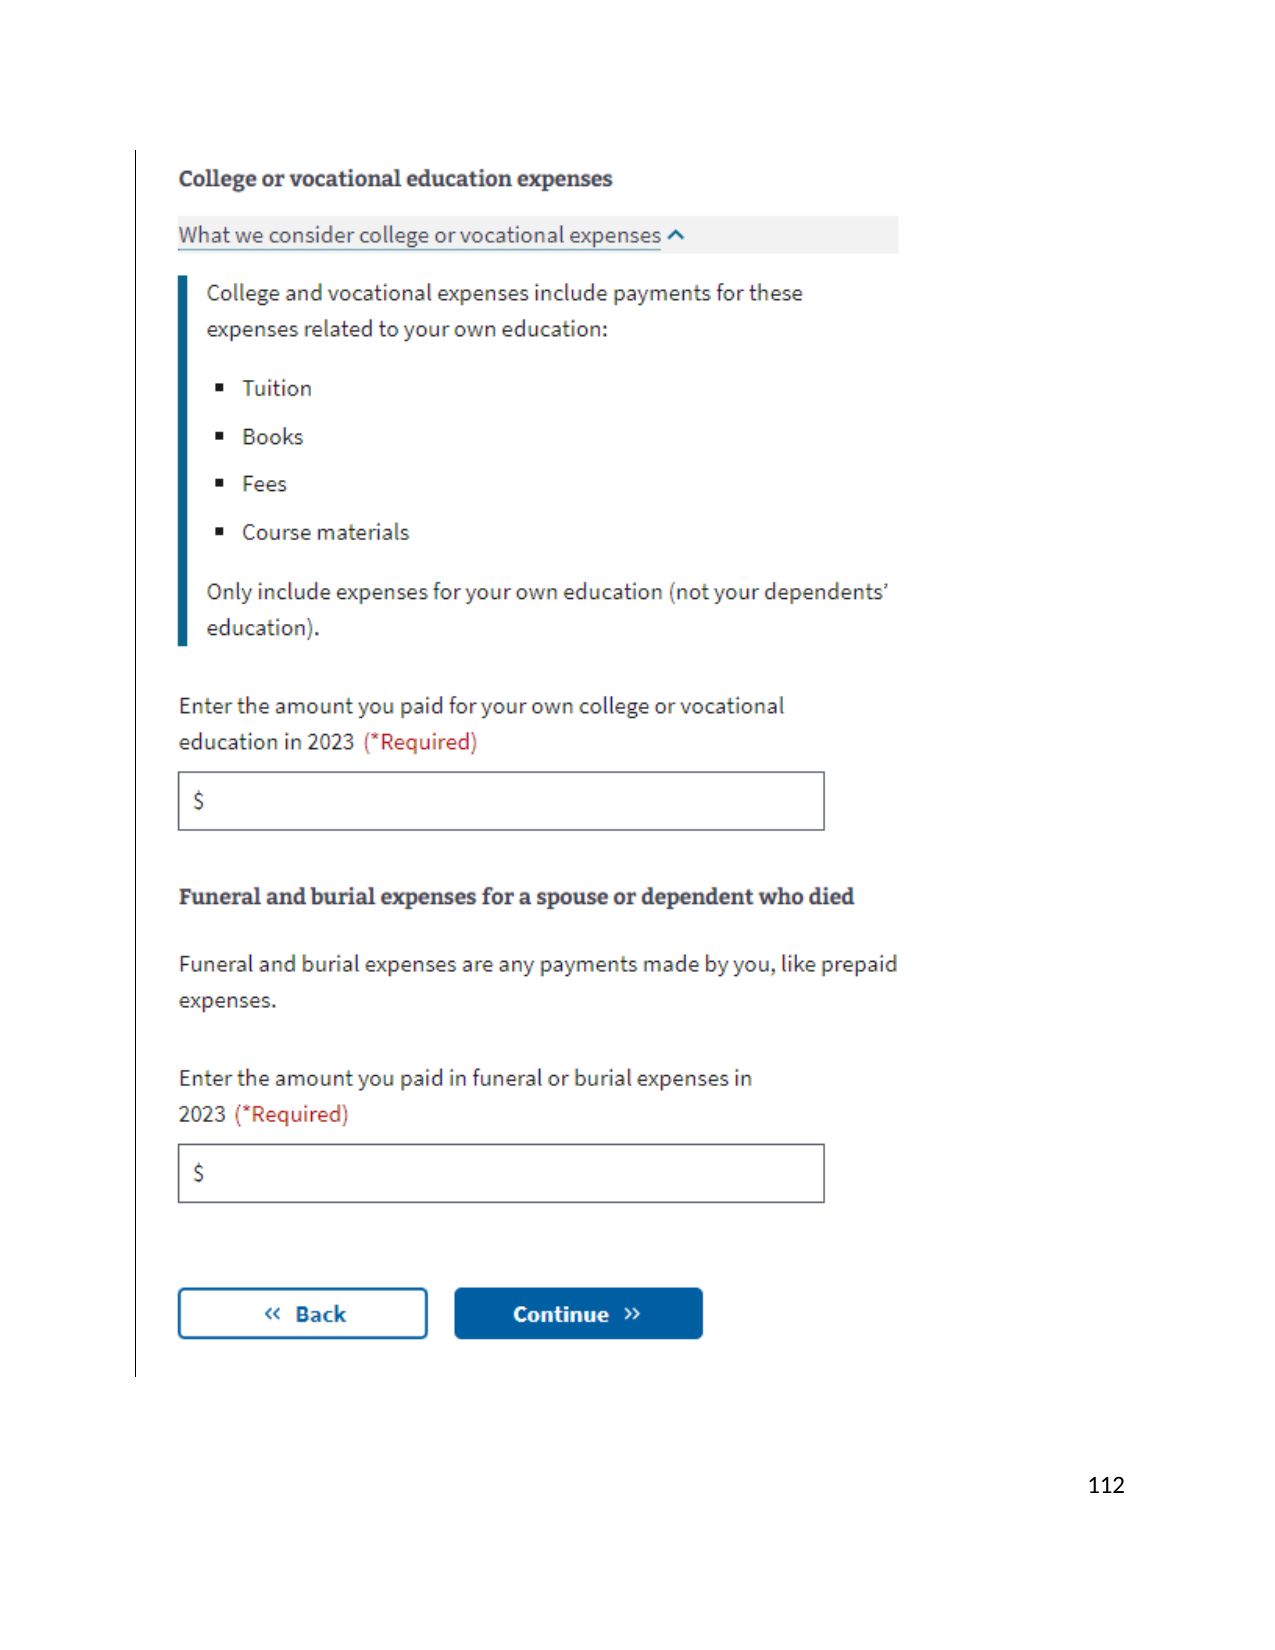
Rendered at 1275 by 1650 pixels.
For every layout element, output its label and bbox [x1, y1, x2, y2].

picture [150, 150, 983, 1377]
